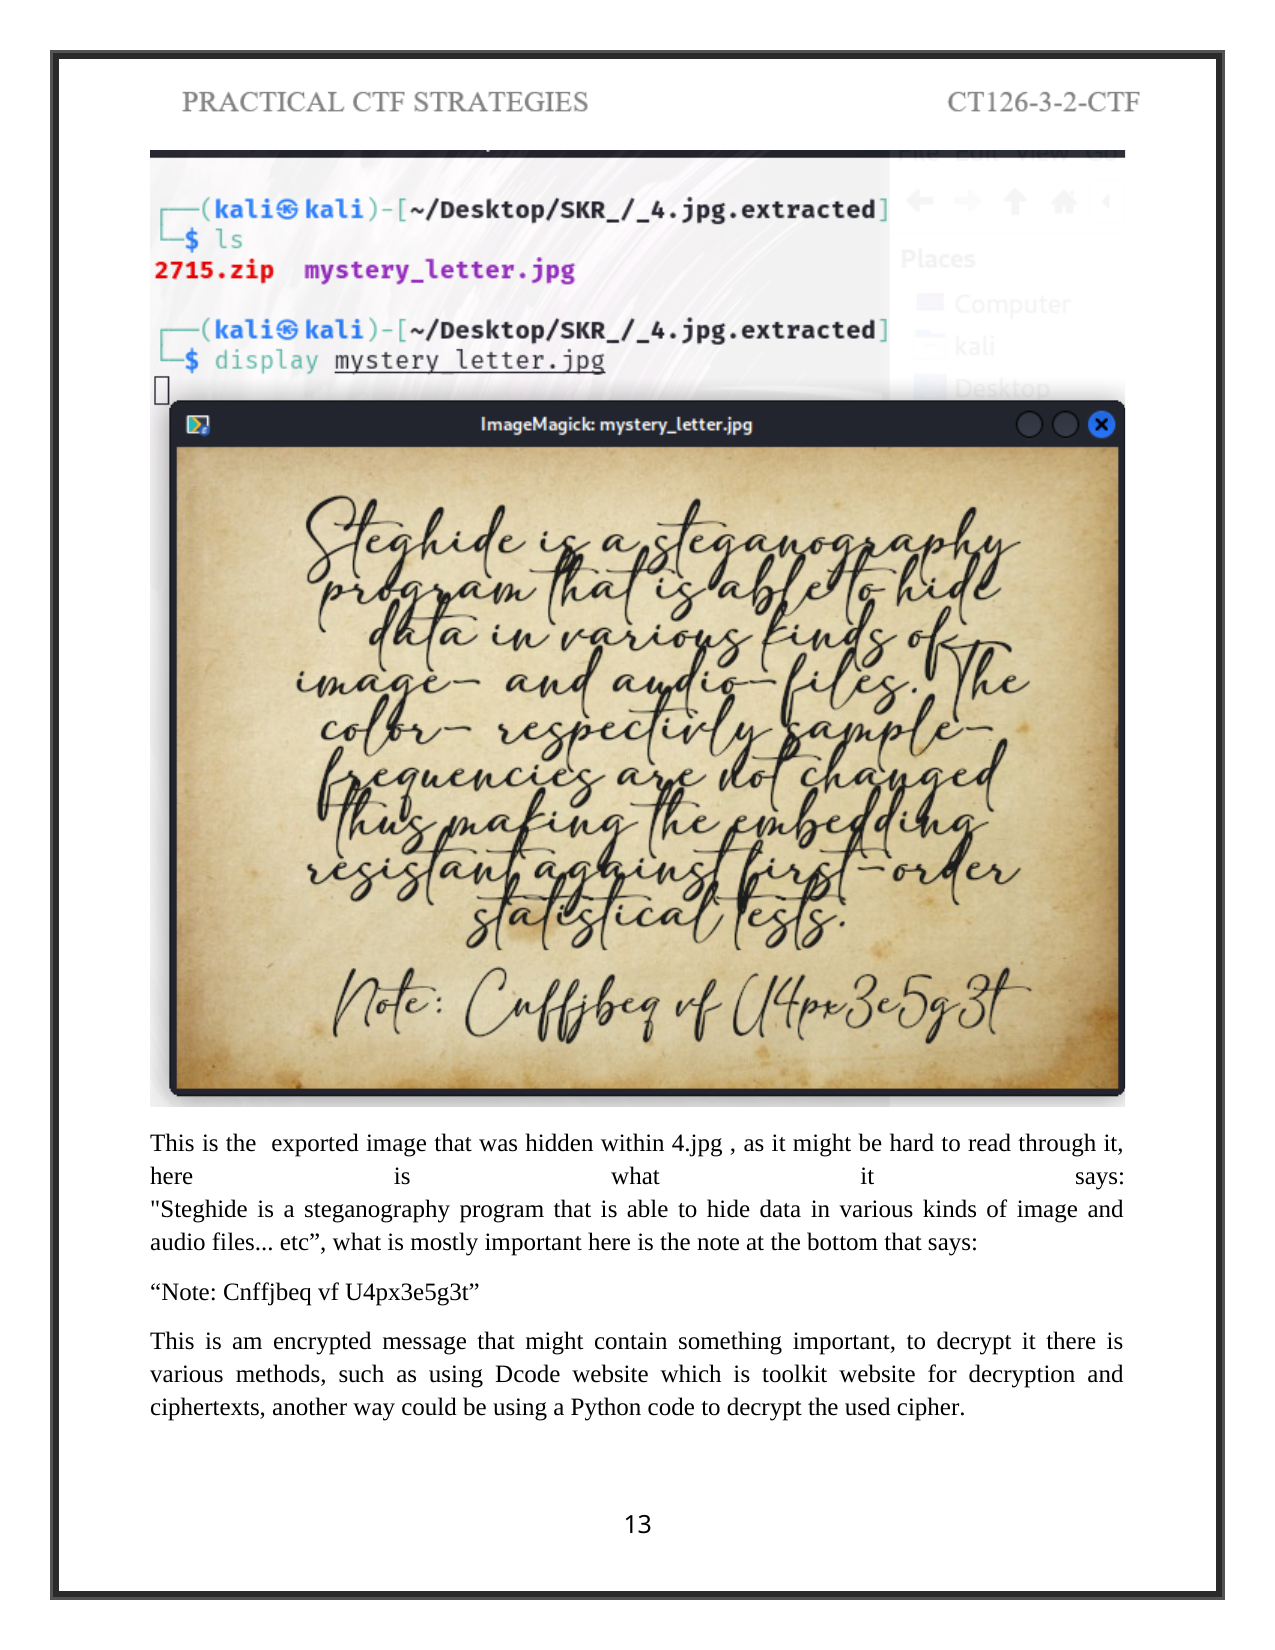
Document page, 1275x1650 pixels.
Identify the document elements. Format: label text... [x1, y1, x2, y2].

text This is the exported image that was hidden within 4.jpg , as it might be hard to read through it, here is what it says: "Steghide is a steganography program that is able to hide data in various kinds of image and audio files... etc”, what is mostly important here is the note at the bottom that says: [150, 1128, 1125, 1256]
picture [150, 75, 1171, 127]
text This is am encrypted message that might contain something important, to decrypt it there is various methods, such as using Dcode website which is toolkit website for decryption and ciphertexts, another way could be using a Python code to decrypt the used cipher. [150, 1326, 1125, 1421]
text “Note: Cnffjbeq vf U4px3e5g3t” [150, 1277, 1125, 1306]
picture [150, 150, 1125, 1107]
